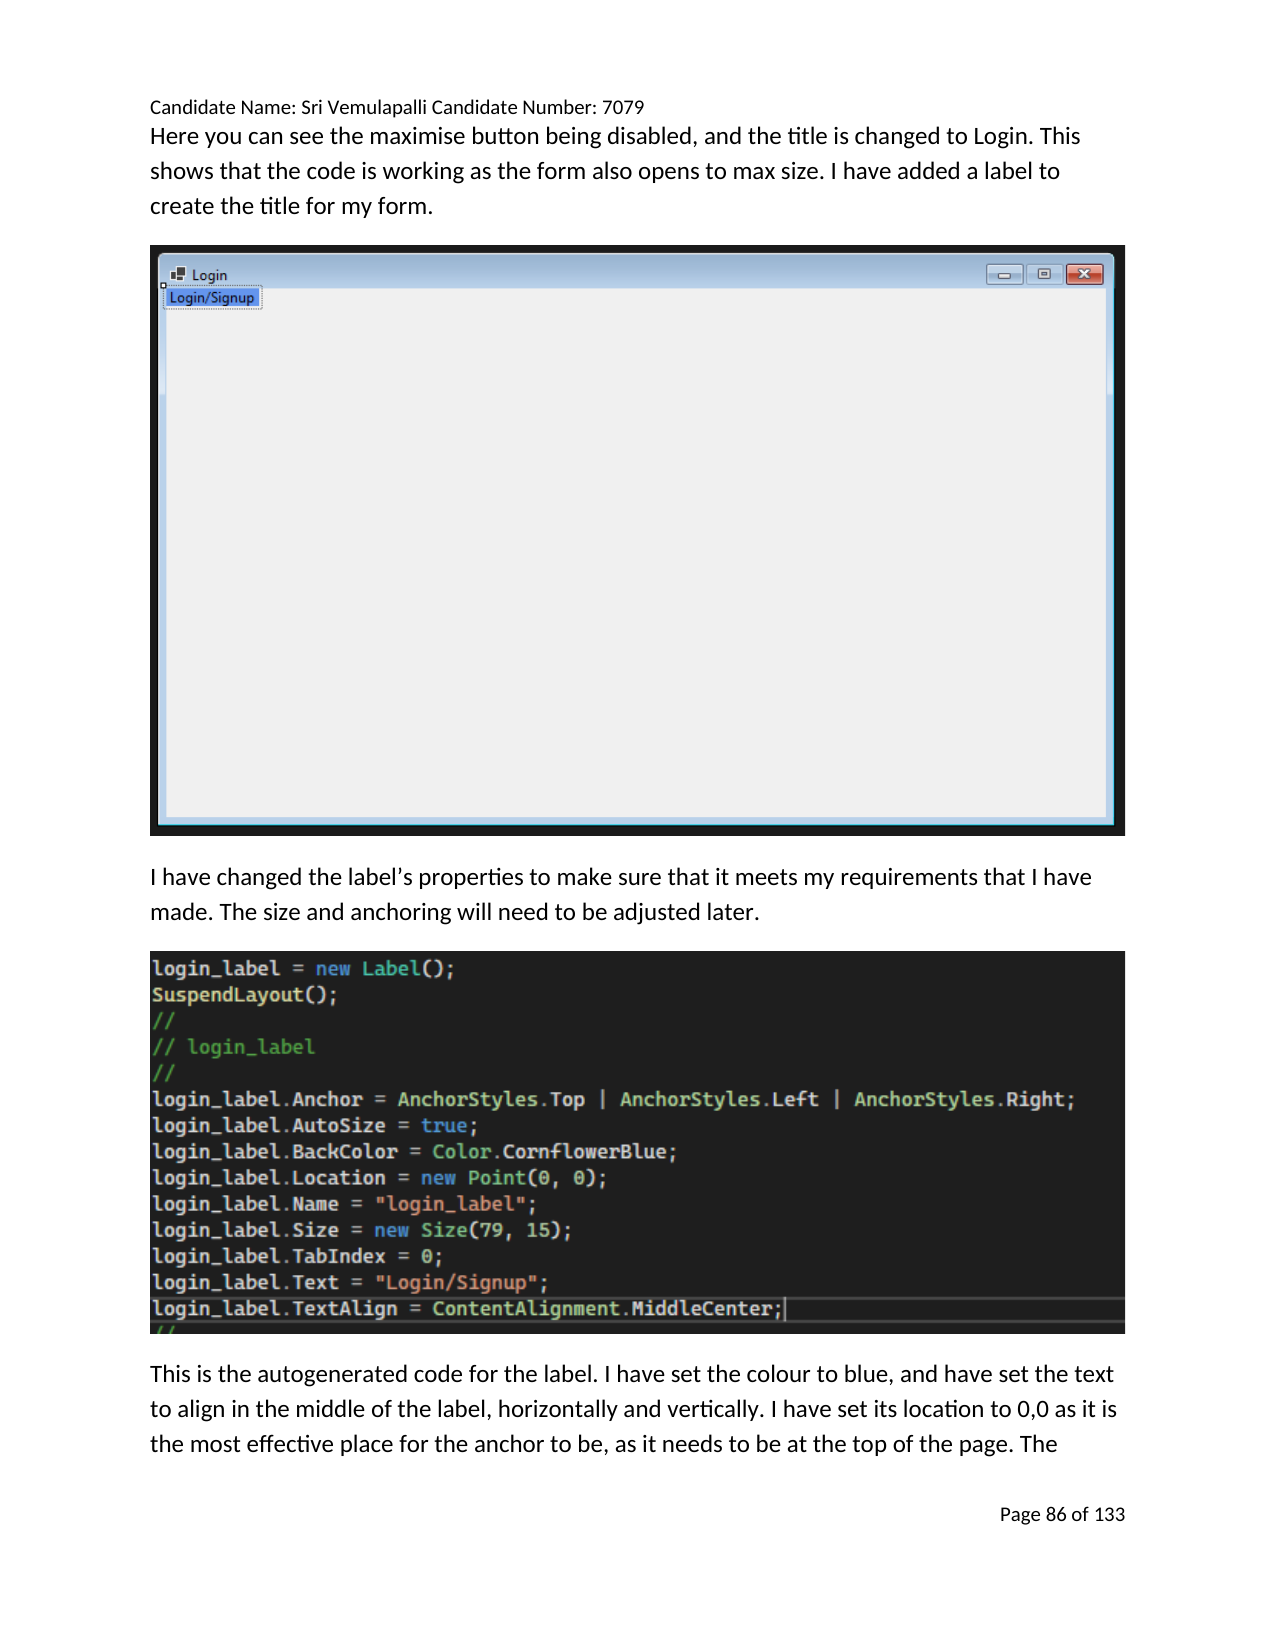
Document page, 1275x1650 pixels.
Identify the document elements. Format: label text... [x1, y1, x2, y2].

picture [150, 245, 1125, 836]
picture [150, 951, 1125, 1334]
text Here you can see the maximise button being disabled, and the title is changed to Login. This shows that the code is working as the form also opens to max size. I have added a label to create the title for my form. [150, 120, 1125, 221]
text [150, 1358, 1125, 1459]
text I have changed the label’s properties to make sure that it meets my requirements that I have made. The size and anchoring will need to be adjusted later. [150, 861, 1125, 926]
